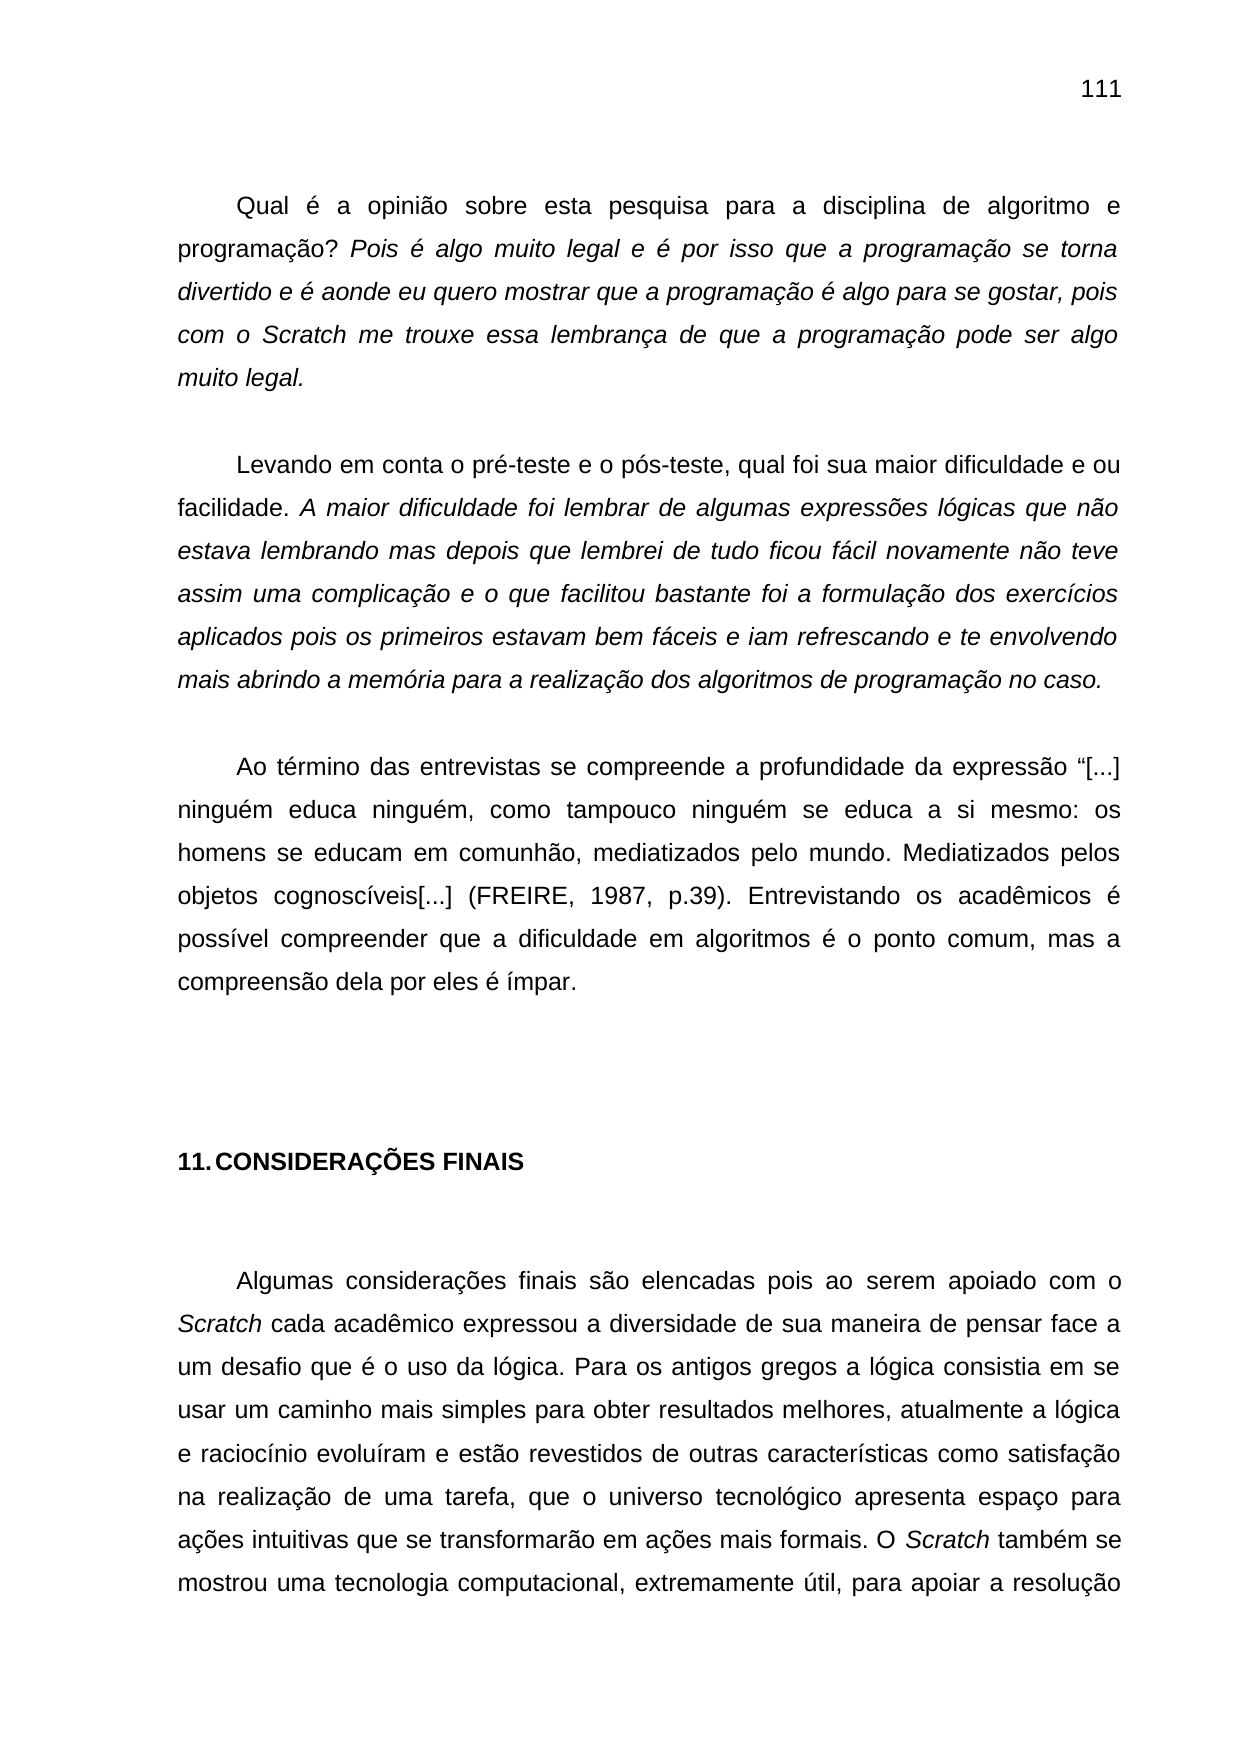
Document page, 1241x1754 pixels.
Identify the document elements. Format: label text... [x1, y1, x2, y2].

text Qual é a opinião sobre esta pesquisa para a disciplina de algoritmo e programação? Pois é algo muito legal e é por isso que a programação se torna divertido e é aonde eu quero mostrar que a programação é algo para se gostar, pois com o Scratch me trouxe essa lembrança de que a programação pode ser algo muito legal. [177, 191, 1122, 392]
subtitle CONSIDERAÇÕES FINAIS [177, 1146, 1122, 1175]
text Ao término das entrevistas se compreende a profundidade da expressão “[...] ninguém educa ninguém, como tampouco ninguém se educa a si mesmo: os homens se educam em comunhão, mediatizados pelo mundo. Mediatizados pelos objetos cognoscíveis[...] (FREIRE, 1987, p.39). Entrevistando os acadêmicos é possível compreender que a dificuldade em algoritmos é o ponto comum, mas a compreensão dela por eles é ímpar. [177, 751, 1122, 996]
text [177, 1266, 1122, 1597]
text Levando em conta o pré-teste e o pós-teste, qual foi sua maior dificuldade e ou facilidade. A maior dificuldade foi lembrar de algumas expressões lógicas que não estava lembrando mas depois que lembrei de tudo ficou fácil novamente não teve assim uma complicação e o que facilitou bastante foi a formulação dos exercícios aplicados pois os primeiros estavam bem fáceis e iam refrescando e te envolvendo mais abrindo a memória para a realização dos algoritmos de programação no caso. [177, 449, 1122, 694]
